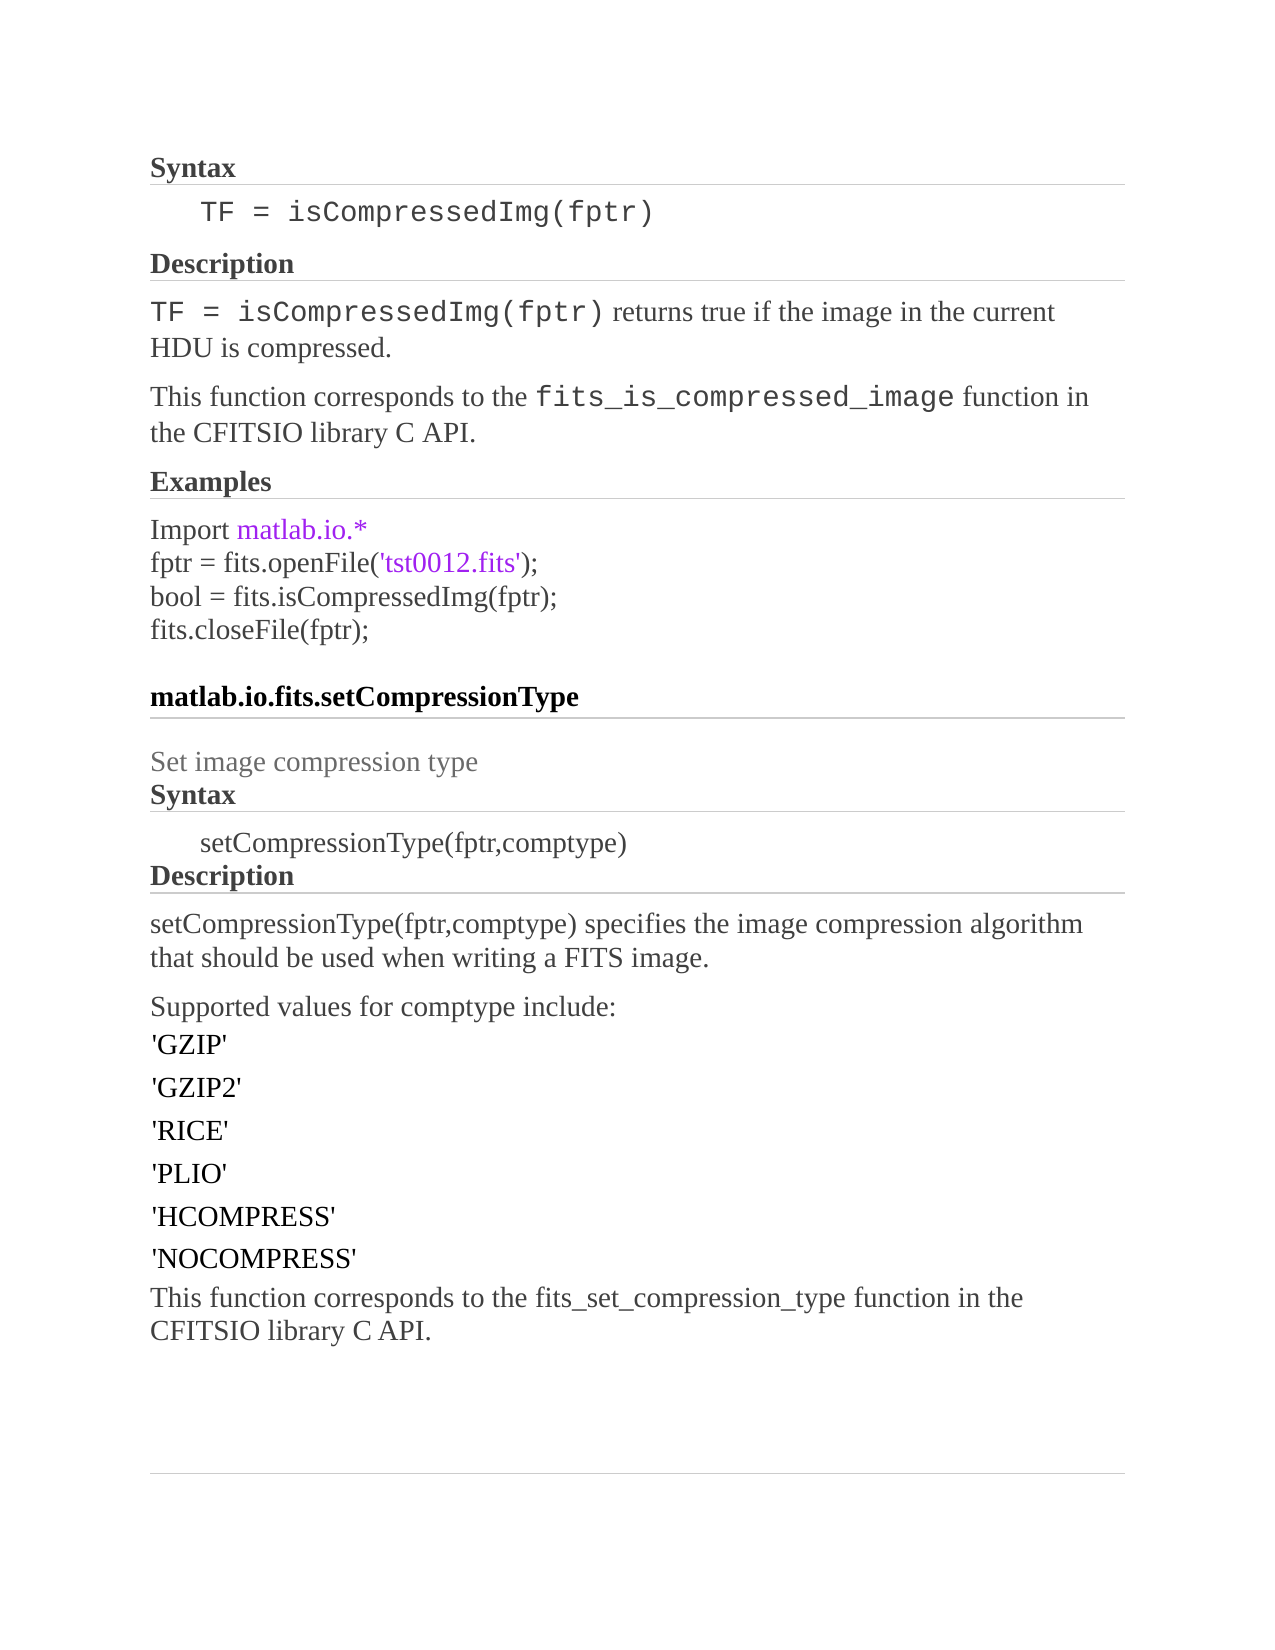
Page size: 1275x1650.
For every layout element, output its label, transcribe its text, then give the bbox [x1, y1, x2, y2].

table_cell 'RICE' [144, 1108, 1275, 1151]
text matlab.io.fits.setCompressionType [150, 679, 1125, 717]
text Import matlab.io.* [150, 512, 1125, 545]
text bool = fits.isCompressedImg(fptr); [150, 579, 1125, 612]
text Description [150, 858, 1125, 892]
text TF = isCompressedImg(fptr) returns true if the image in the current HDU is compressed. [150, 294, 1125, 363]
text setCompressionType(fptr,comptype) [200, 825, 1125, 858]
text This function corresponds to the fits_set_compression_type function in the CFITSIO library C . [150, 1280, 1125, 1347]
text TF = isCompressedImg(fptr) [200, 198, 1125, 231]
table_cell 'NOCOMPRESS' [144, 1237, 1275, 1280]
table_cell 'HCOMPRESS' [144, 1194, 1275, 1237]
subtitle Examples [150, 464, 1125, 498]
table_cell 'GZIP2' [144, 1065, 1275, 1108]
text fits.closeFile(fptr); [150, 612, 1125, 646]
text This function corresponds to the fits_is_compressed_image function in the CFITSIO library C API. [150, 379, 1125, 449]
text Syntax [150, 777, 1125, 811]
table_header 'GZIP' [144, 1023, 1275, 1065]
text fptr = fits.openFile('tst0012.fits'); [150, 545, 1125, 579]
text setCompressionType(fptr,comptype) specifies the image compression algorithm that should be used when writing a FITS image. [150, 906, 1125, 973]
text Set image compression type [150, 744, 1125, 777]
text Supported values for comptype include: [150, 989, 1125, 1022]
subtitle Description [150, 246, 1125, 280]
subtitle Syntax [150, 150, 1125, 184]
table_cell 'PLIO' [144, 1151, 1275, 1194]
